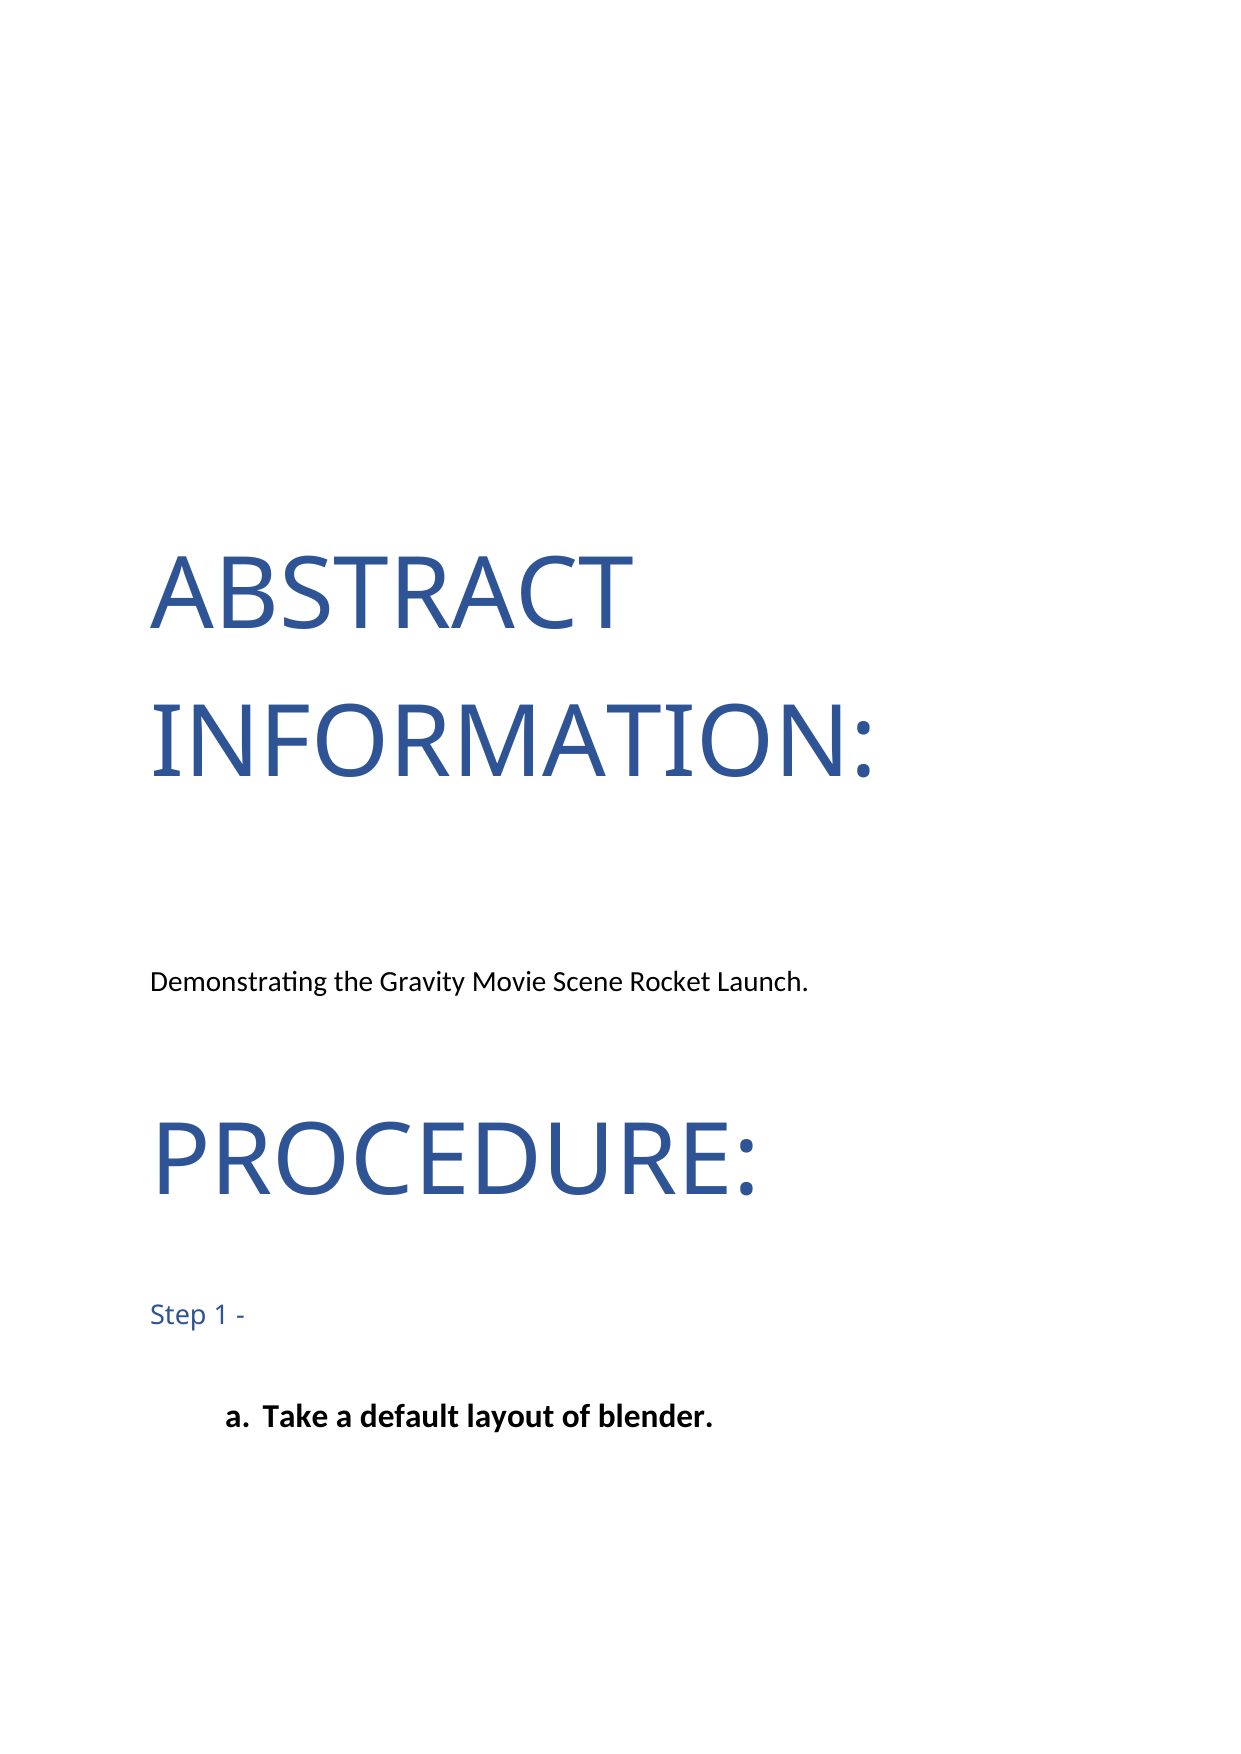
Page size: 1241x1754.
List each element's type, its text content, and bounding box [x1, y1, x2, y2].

subtitle Step 1 - [150, 1295, 1090, 1332]
subtitle ABSTRACT INFORMATION: [150, 522, 1090, 952]
subtitle PROCEDURE: [150, 1087, 1090, 1224]
text Demonstrating the Gravity Movie Scene Rocket Launch. [150, 963, 1090, 999]
list Take a default layout of blender. [225, 1396, 1090, 1436]
